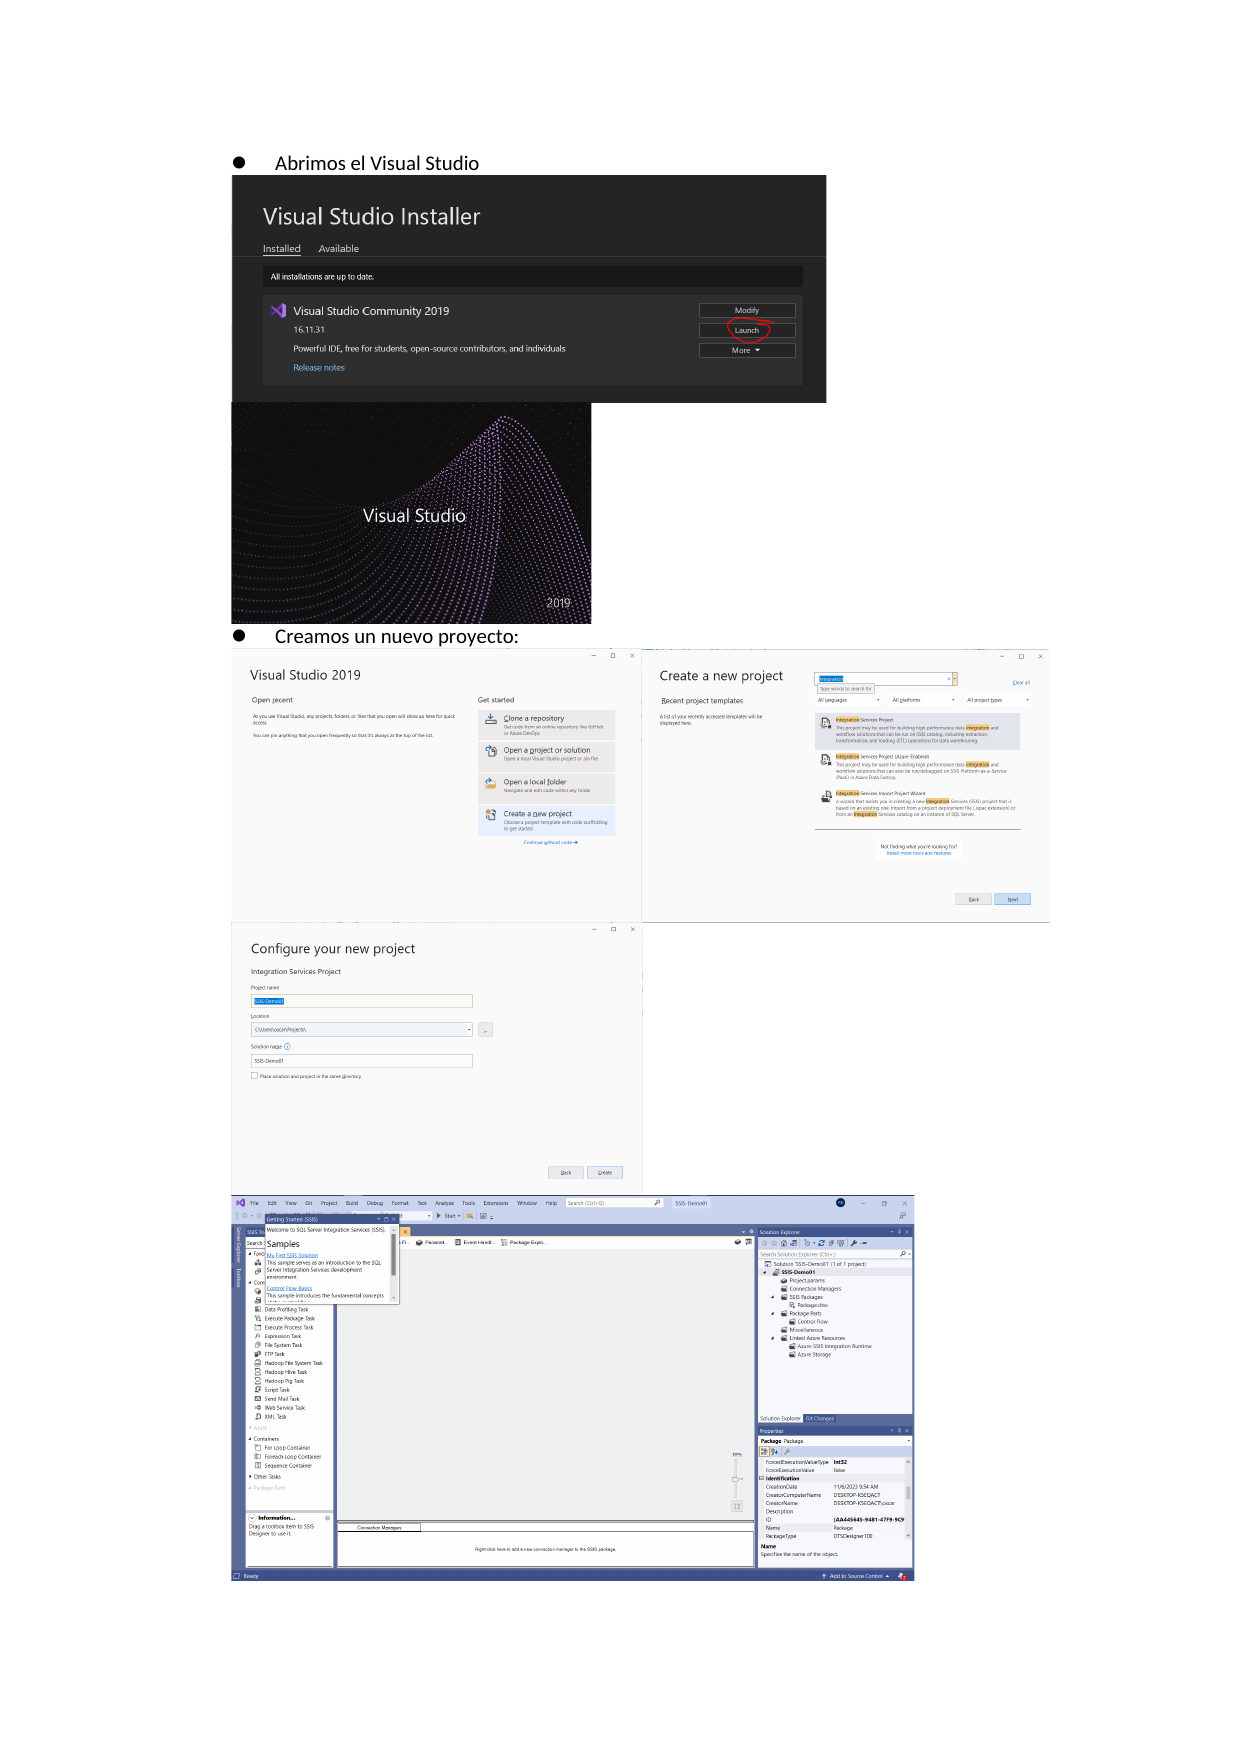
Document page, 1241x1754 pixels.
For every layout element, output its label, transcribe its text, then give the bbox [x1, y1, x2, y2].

list Creamos un nuevo proyecto: [231, 623, 1053, 649]
list Abrimos el Visual Studio [231, 150, 1053, 175]
picture [231, 648, 1050, 1581]
picture [231, 175, 827, 624]
